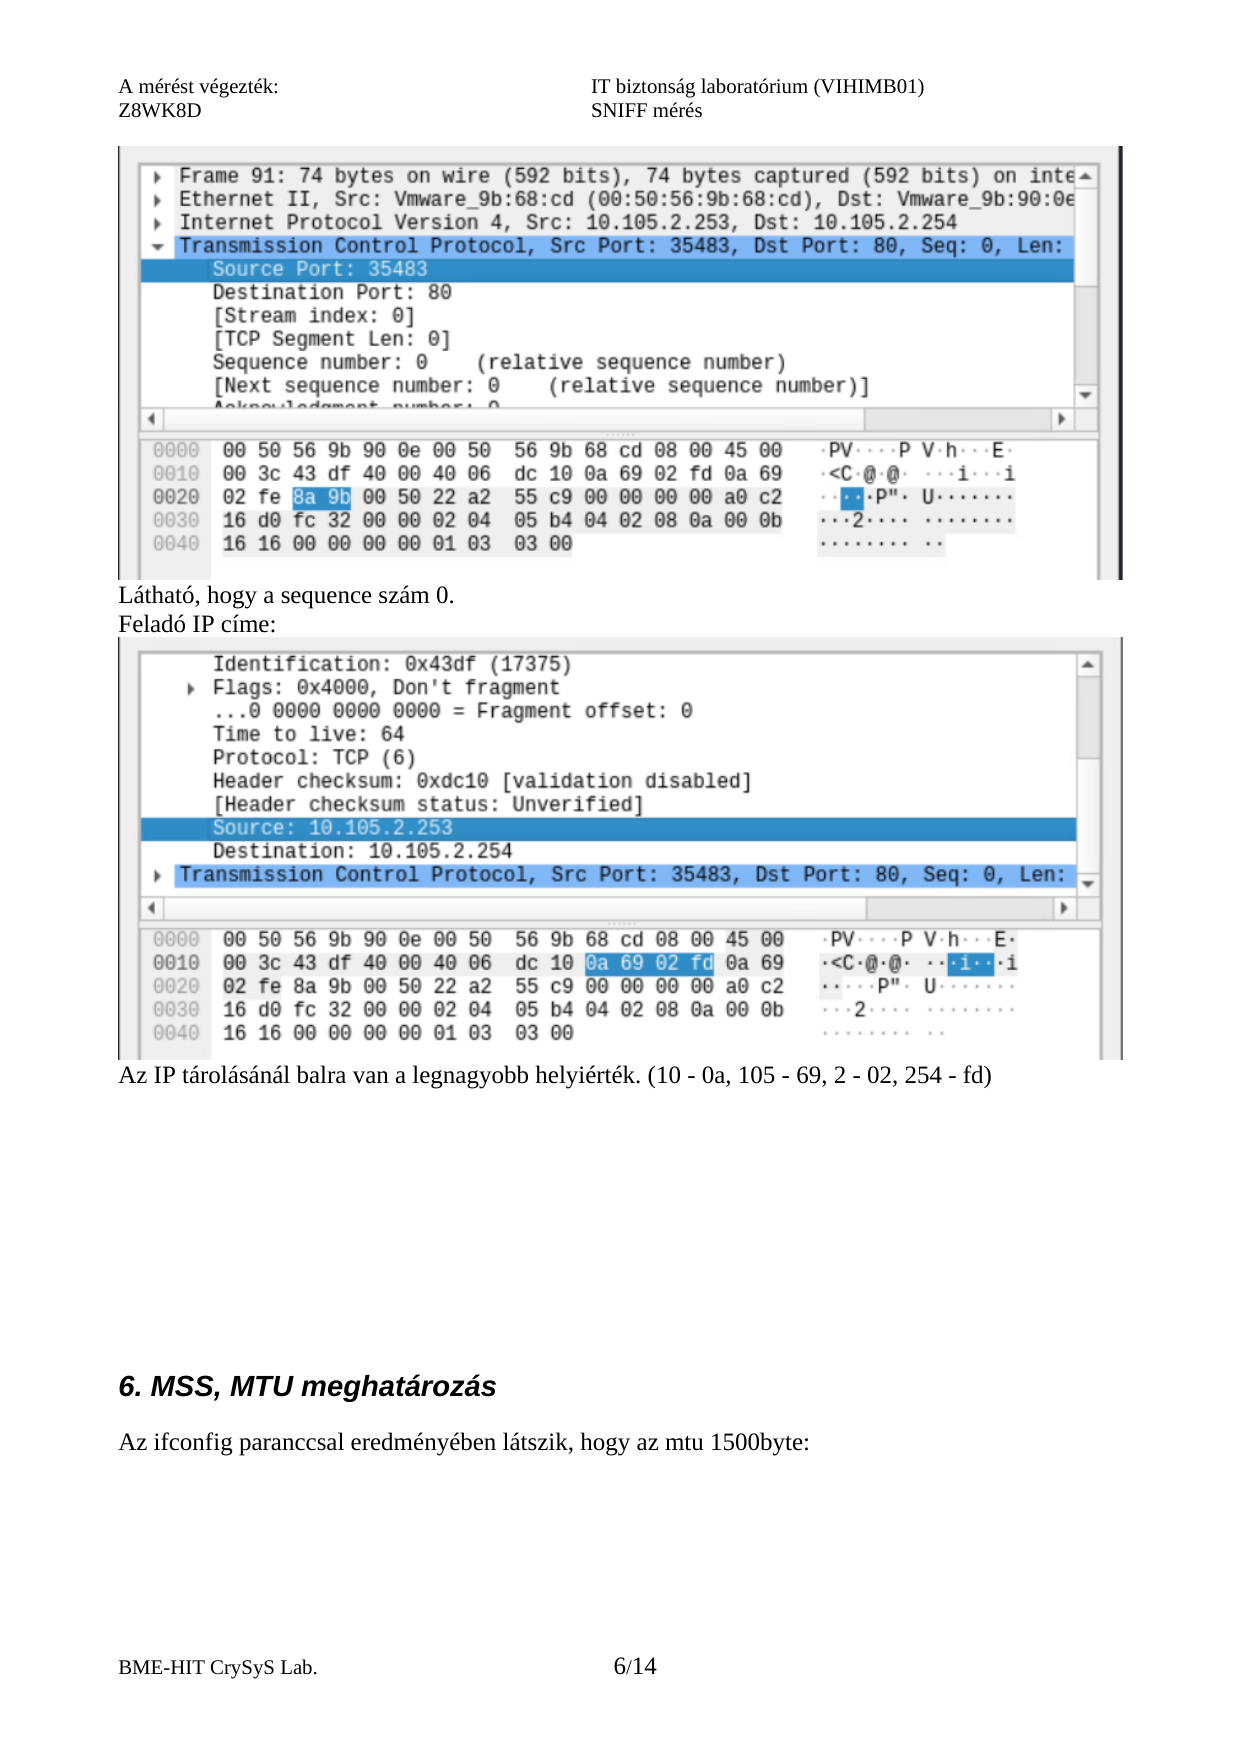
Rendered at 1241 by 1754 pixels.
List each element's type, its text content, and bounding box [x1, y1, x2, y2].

text Az ifconfig paranccsal eredményében látszik, hogy az mtu 1500byte: [118, 1427, 1122, 1456]
subtitle 6. MSS, MTU meghatározás [118, 1369, 1122, 1402]
picture [118, 637, 1123, 1060]
text Feladó IP címe: [118, 609, 1122, 637]
picture [118, 146, 1123, 580]
text Látható, hogy a sequence szám 0. [118, 580, 1122, 609]
text Az IP tárolásánál balra van a legnagyobb helyiérték. (10 - 0a, 105 - 69, 2 - 02, 254 - fd) [118, 1060, 1122, 1089]
